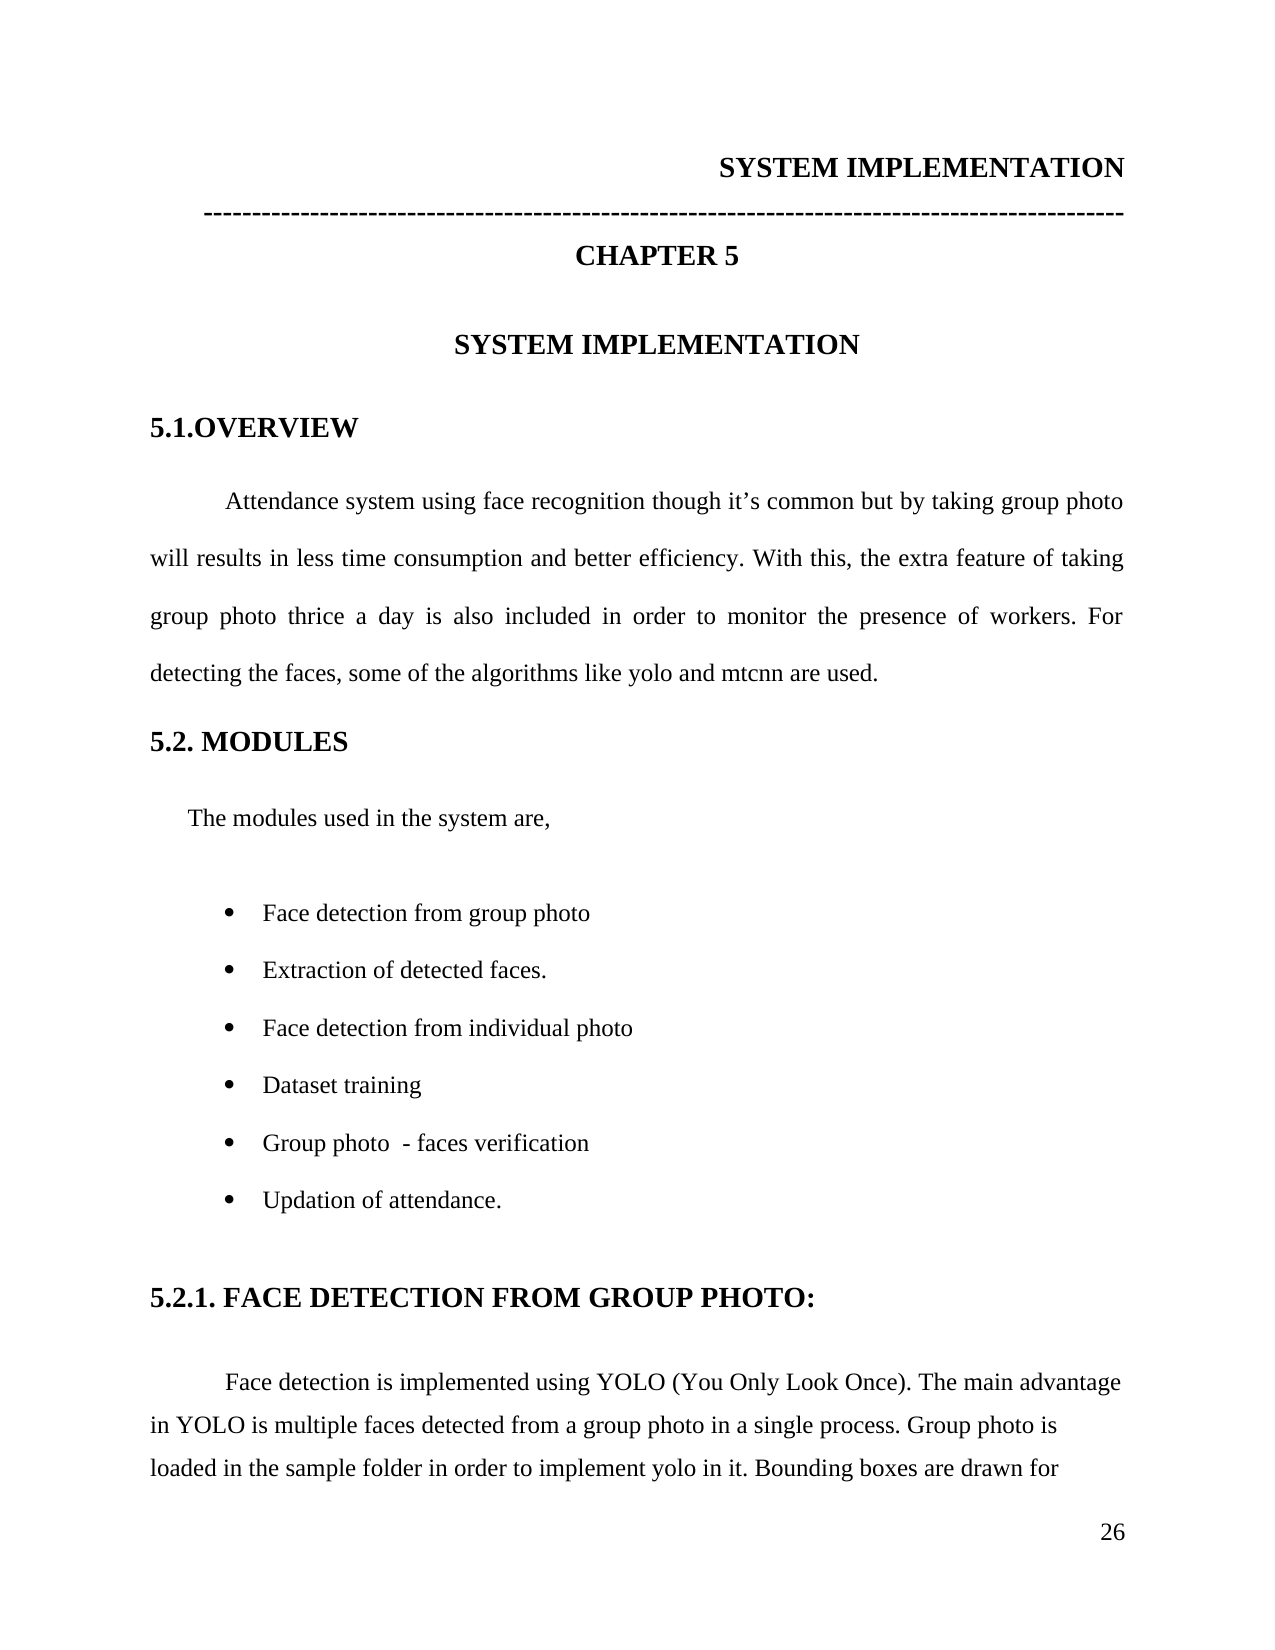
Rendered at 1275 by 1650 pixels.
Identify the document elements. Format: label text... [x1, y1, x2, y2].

text 5.1.OVERVIEW [150, 411, 1125, 444]
text ----------------------------------------------------------------------------------------------- [189, 194, 1125, 228]
text Attendance system using face recognition though it’s common but by taking group photo will results in less time consumption and better efficiency. With this, the extra feature of taking group photo thrice a day is also included in order to monitor the presence of workers. For detecting the faces, some of the algorithms like yolo and mtcnn are used. [150, 486, 1125, 687]
list Dataset training [225, 1070, 1125, 1099]
text The modules used in the system are, [150, 803, 1125, 832]
list Face detection from group photo [225, 898, 1125, 926]
list Face detection from individual photo [225, 1013, 1125, 1041]
text 5.2.1. FACE DETECTION FROM GROUP PHOTO: [150, 1280, 1125, 1313]
list Extraction of detected faces. [225, 955, 1125, 984]
text SYSTEM IMPLEMENTATION [189, 327, 1125, 361]
text CHAPTER 5 [189, 238, 1125, 272]
list Updation of attendance. [225, 1185, 1125, 1214]
text SYSTEM IMPLEMENTATION [189, 150, 1125, 183]
text 5.2. MODULES [150, 724, 1125, 757]
list Group photo - faces verification [225, 1128, 1125, 1156]
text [150, 1367, 1125, 1482]
